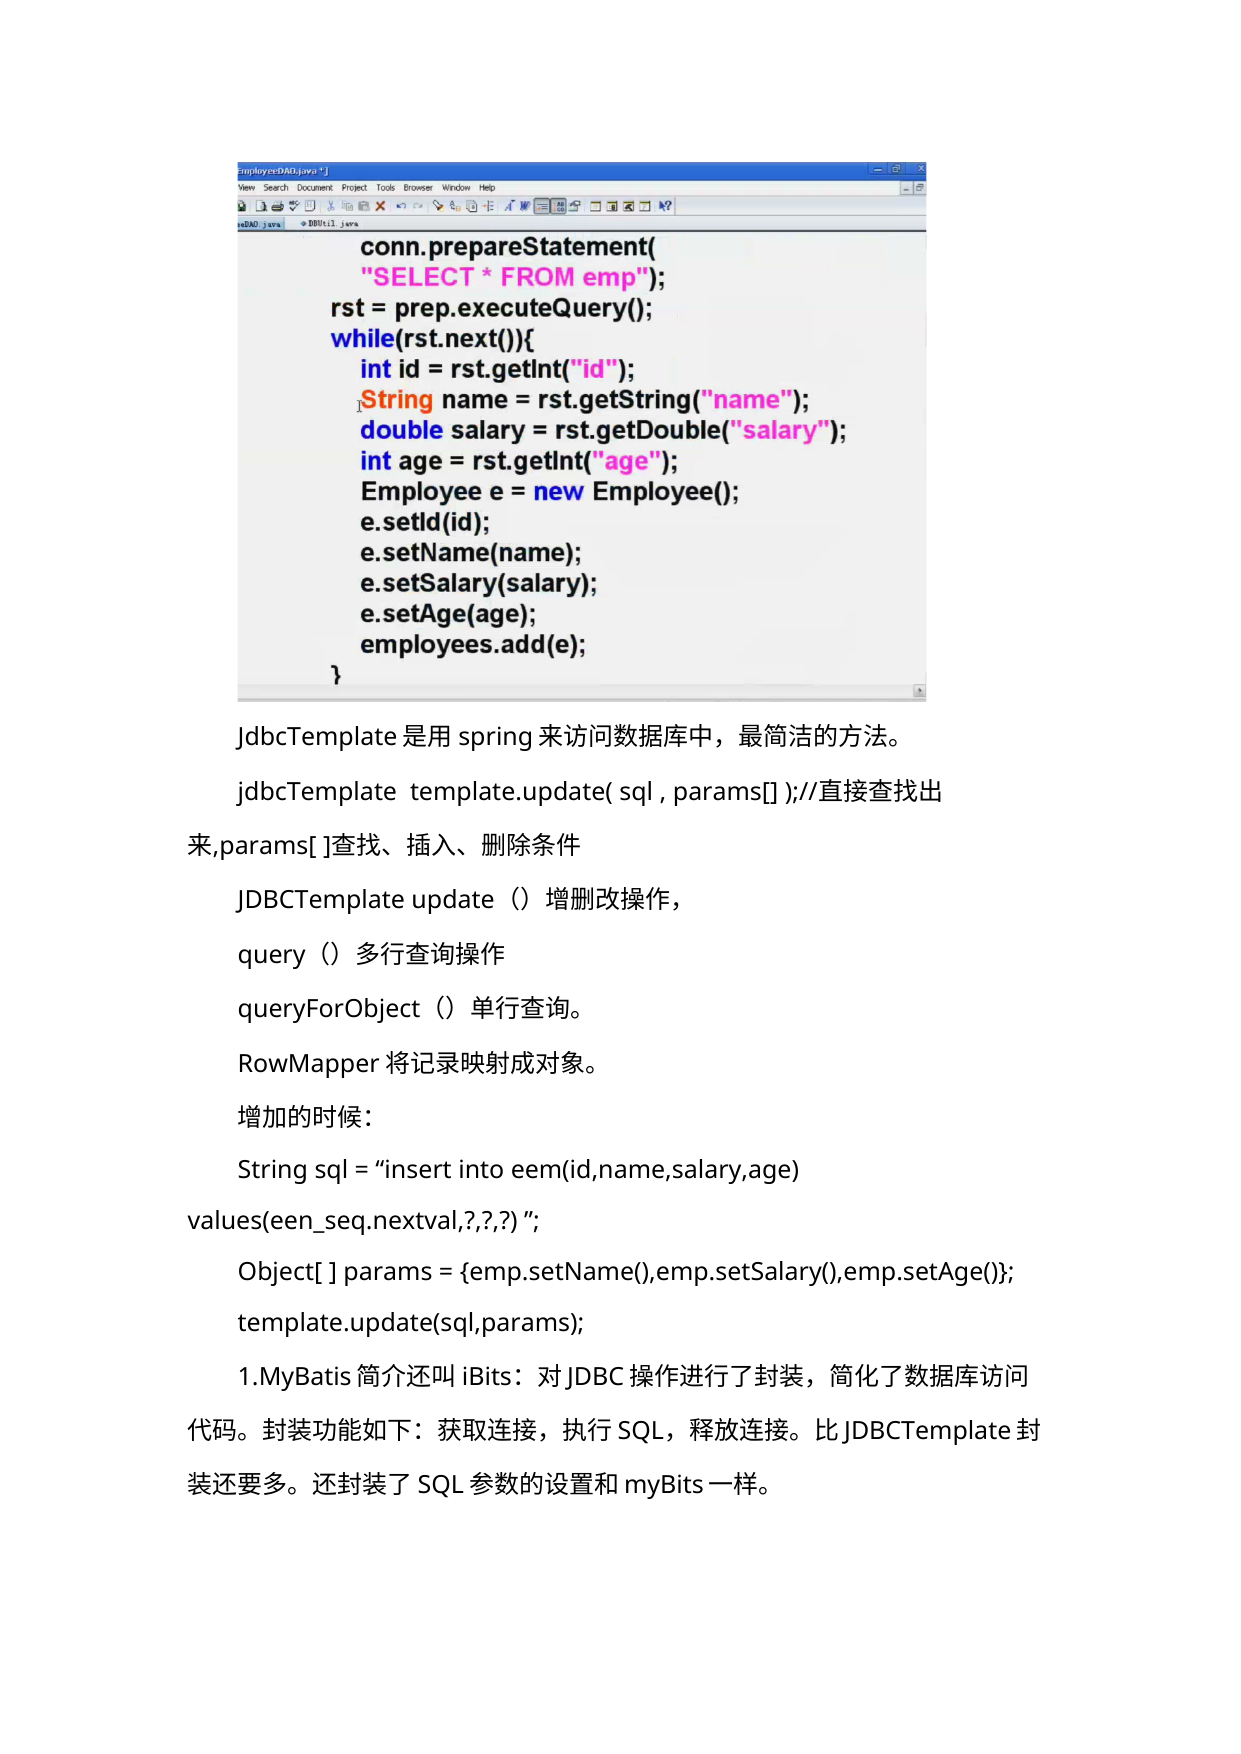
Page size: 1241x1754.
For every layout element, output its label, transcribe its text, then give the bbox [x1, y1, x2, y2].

text String sql = “insert into eem(id,name,salary,age) values(een_seq.nextval,?,?,?) ”; [187, 1152, 1053, 1237]
list MyBatis简介还叫iBits：对JDBC操作进行了封装，简化了数据库访问代码。封装功能如下：获取连接，执行SQL，释放连接。比JDBCTemplate封装还要多。还封装了SQL参数的设置和myBits一样。 [187, 1356, 1053, 1501]
text JdbcTemplate是用 spring来访问数据库中，最简洁的方法。 [187, 717, 1053, 753]
text query（）多行查询操作 [187, 934, 1053, 971]
text jdbcTemplate template.update( sql , params[] );//直接查找出来,params[ ]查找、插入、删除条件 [187, 771, 1053, 862]
text template.update(sql,params); [187, 1305, 1053, 1339]
text Object[ ] params = {emp.setName(),emp.setSalary(),emp.setAge()}; [187, 1254, 1053, 1288]
text 增加的时候： [187, 1097, 1053, 1134]
text queryForObject（）单行查询。 [187, 989, 1053, 1025]
text RowMapper将记录映射成对象。 [187, 1043, 1053, 1079]
picture [237, 162, 927, 702]
text JDBCTemplate update（）增删改操作， [187, 880, 1053, 916]
